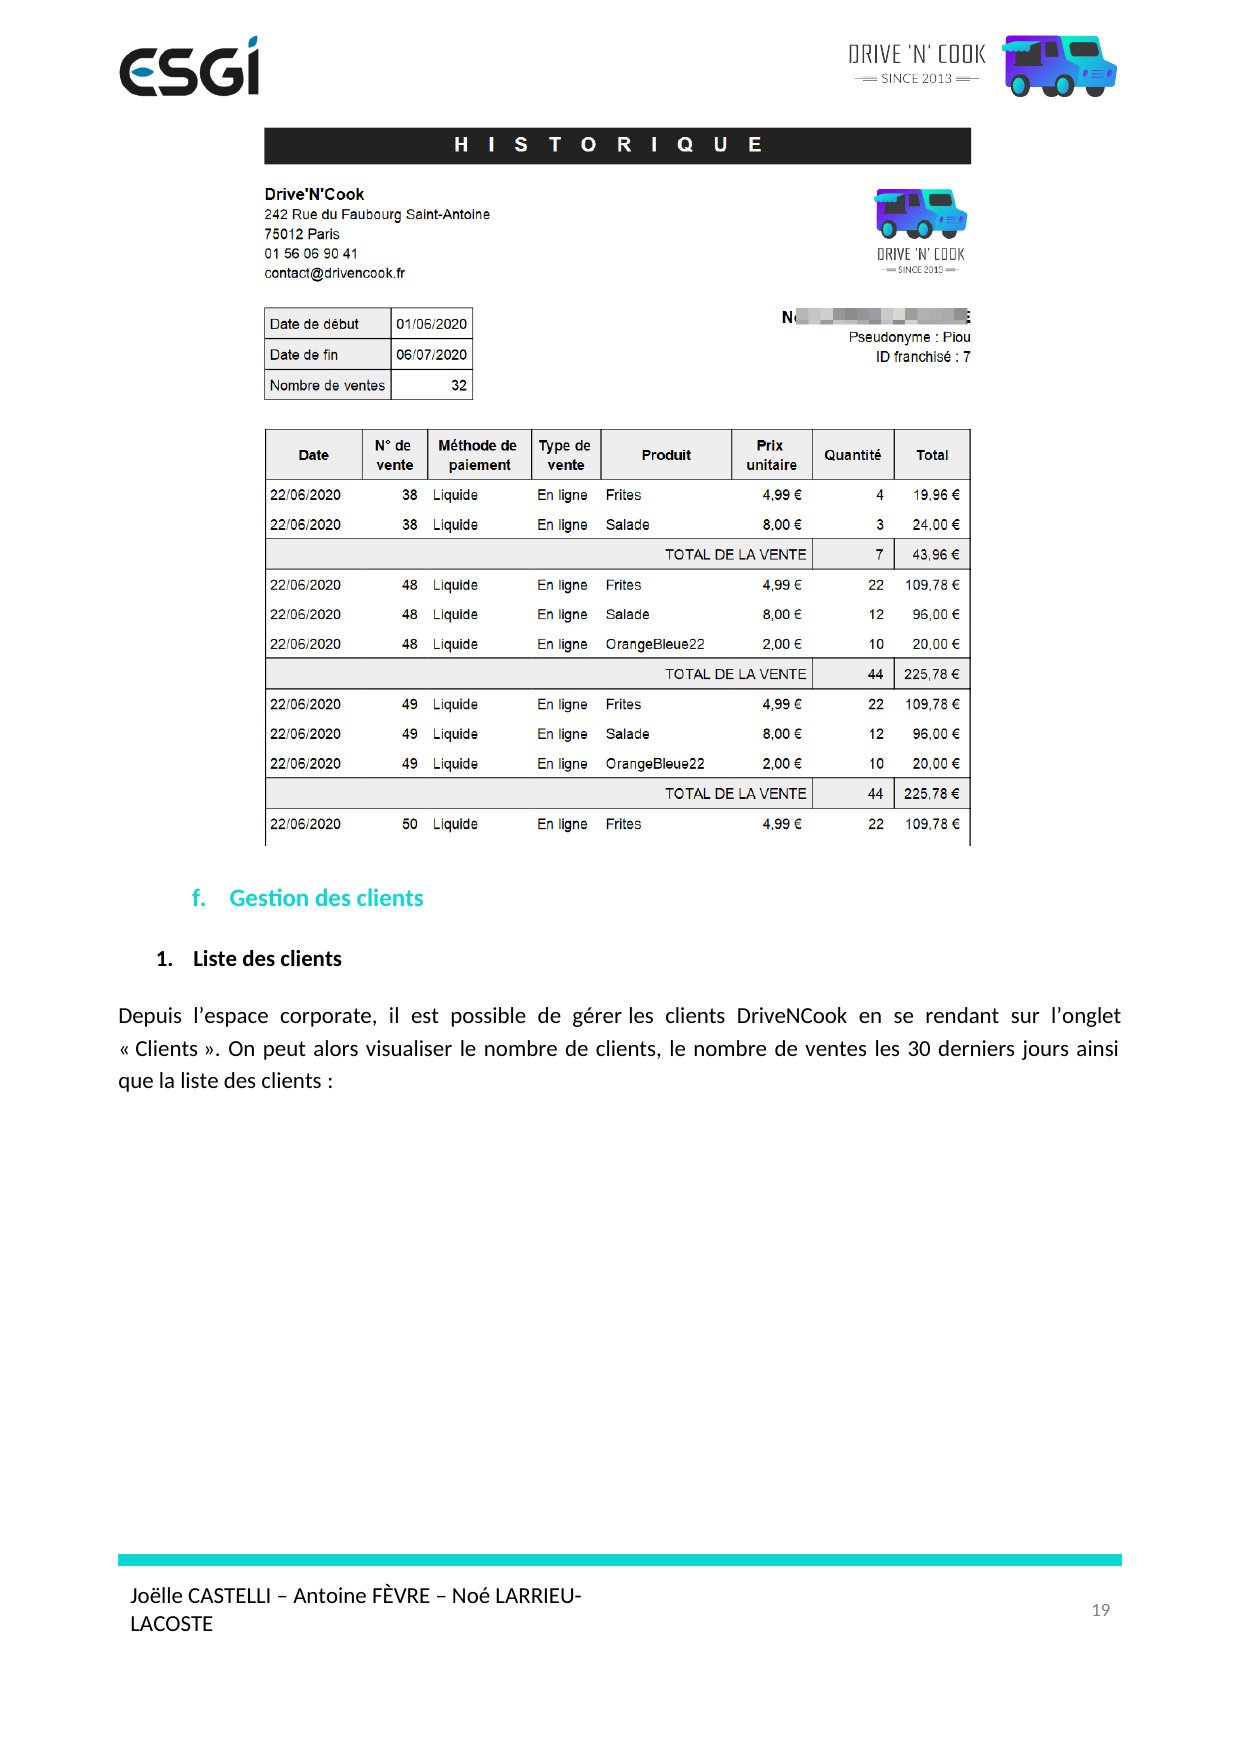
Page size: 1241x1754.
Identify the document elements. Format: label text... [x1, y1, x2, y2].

picture [222, 118, 1018, 846]
picture [837, 40, 996, 91]
list Liste des clients [156, 944, 1122, 972]
list Gestion des clients [192, 882, 1122, 913]
picture [118, 35, 259, 98]
text Depuis l’espace corporate, il est possible de gérer les clients DriveNCook en se rendant sur l’onglet « Clients ». On peut alors visualiser le nombre de clients, le nombre de ventes les 30 derniers jours ainsi que la liste des clients : [118, 1002, 1122, 1094]
picture [997, 30, 1122, 101]
